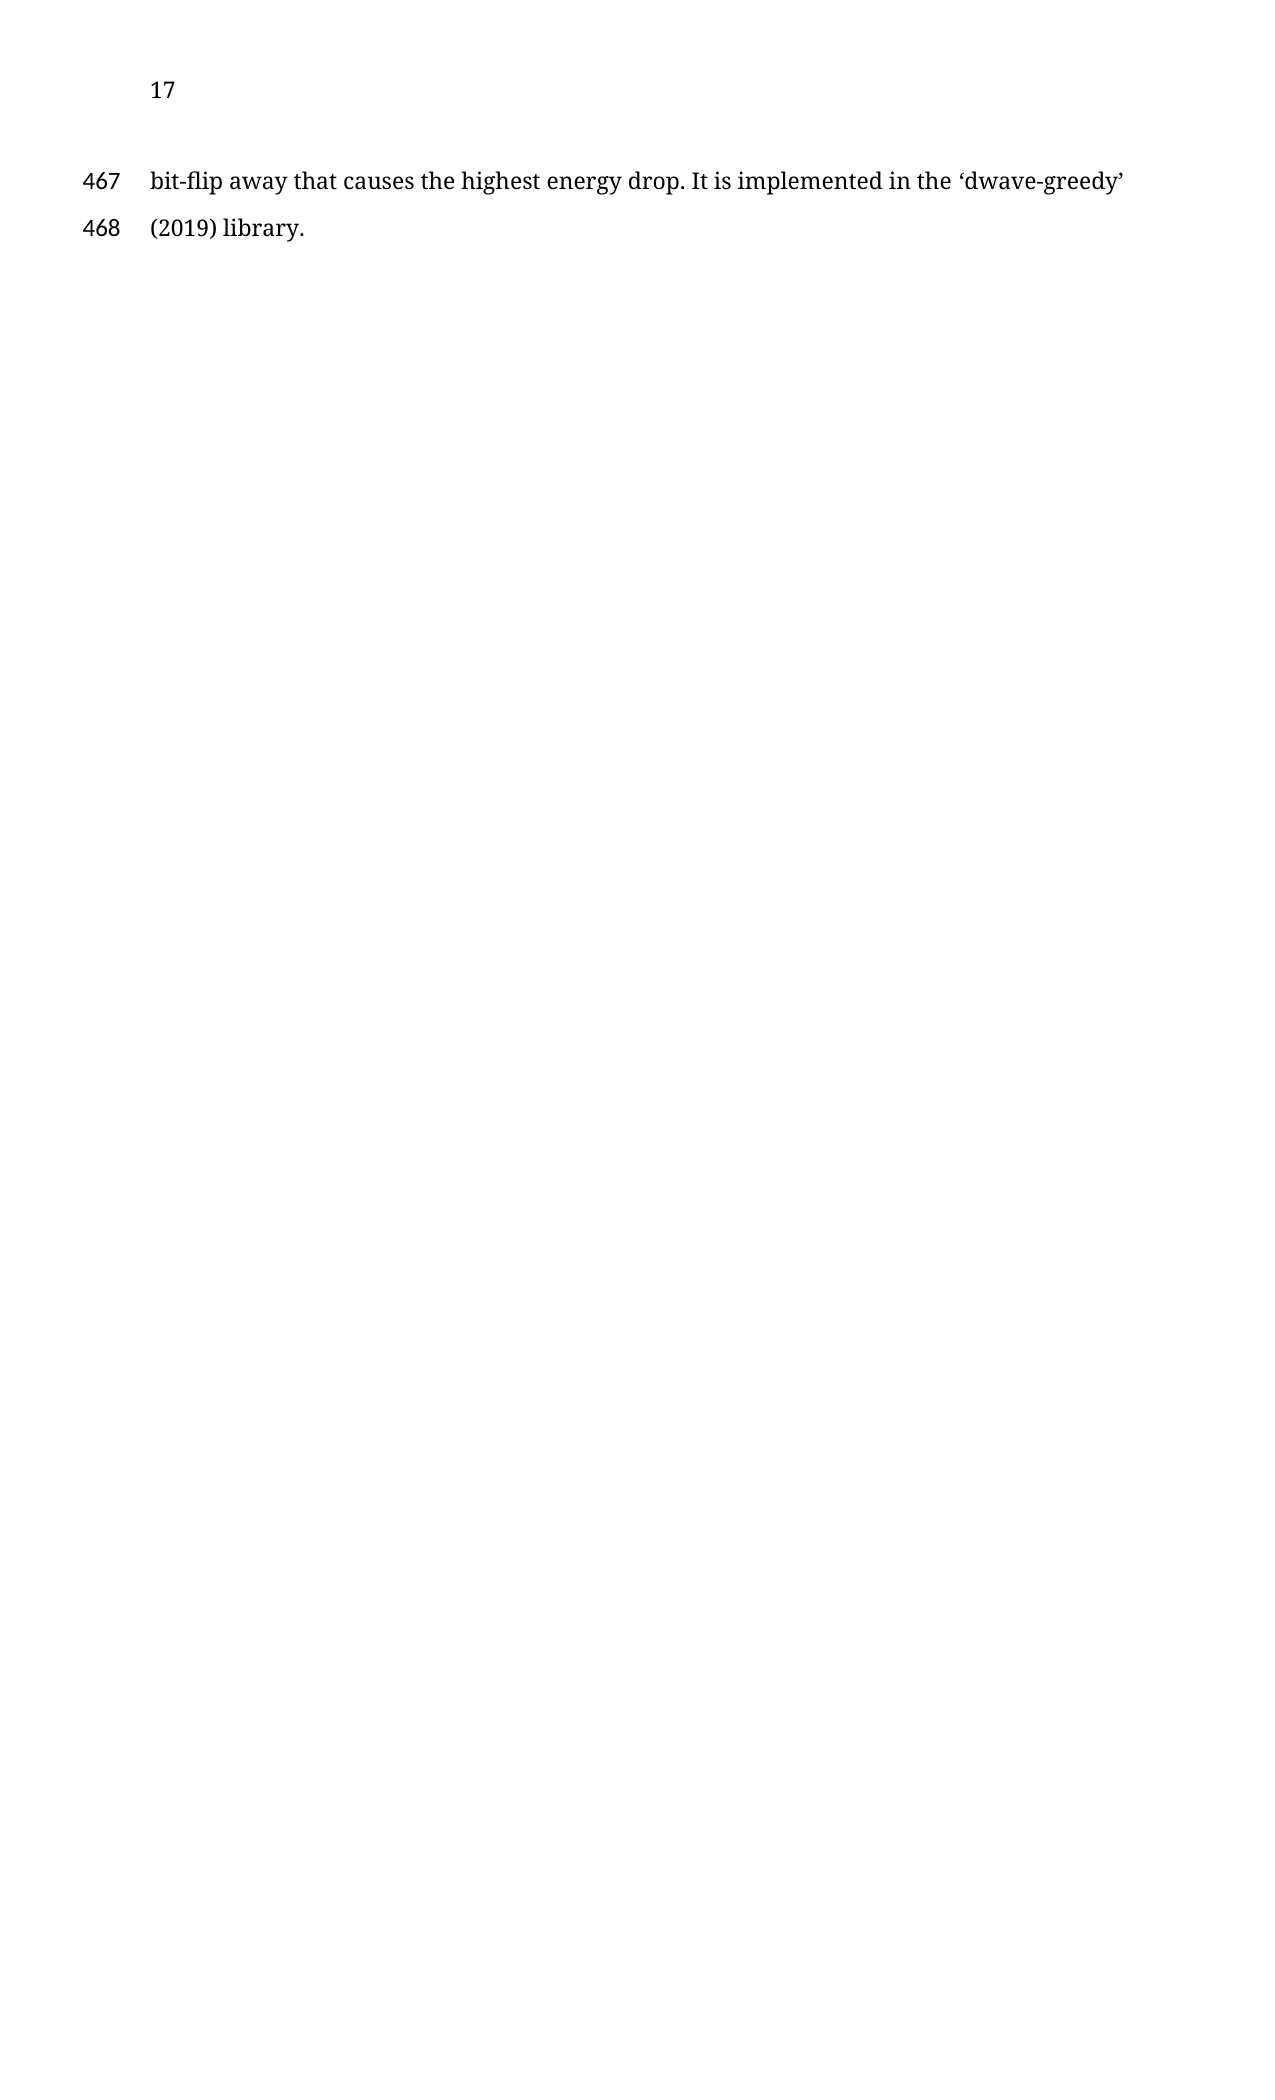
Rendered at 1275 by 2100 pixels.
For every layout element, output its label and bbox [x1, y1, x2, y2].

text [150, 165, 1125, 243]
